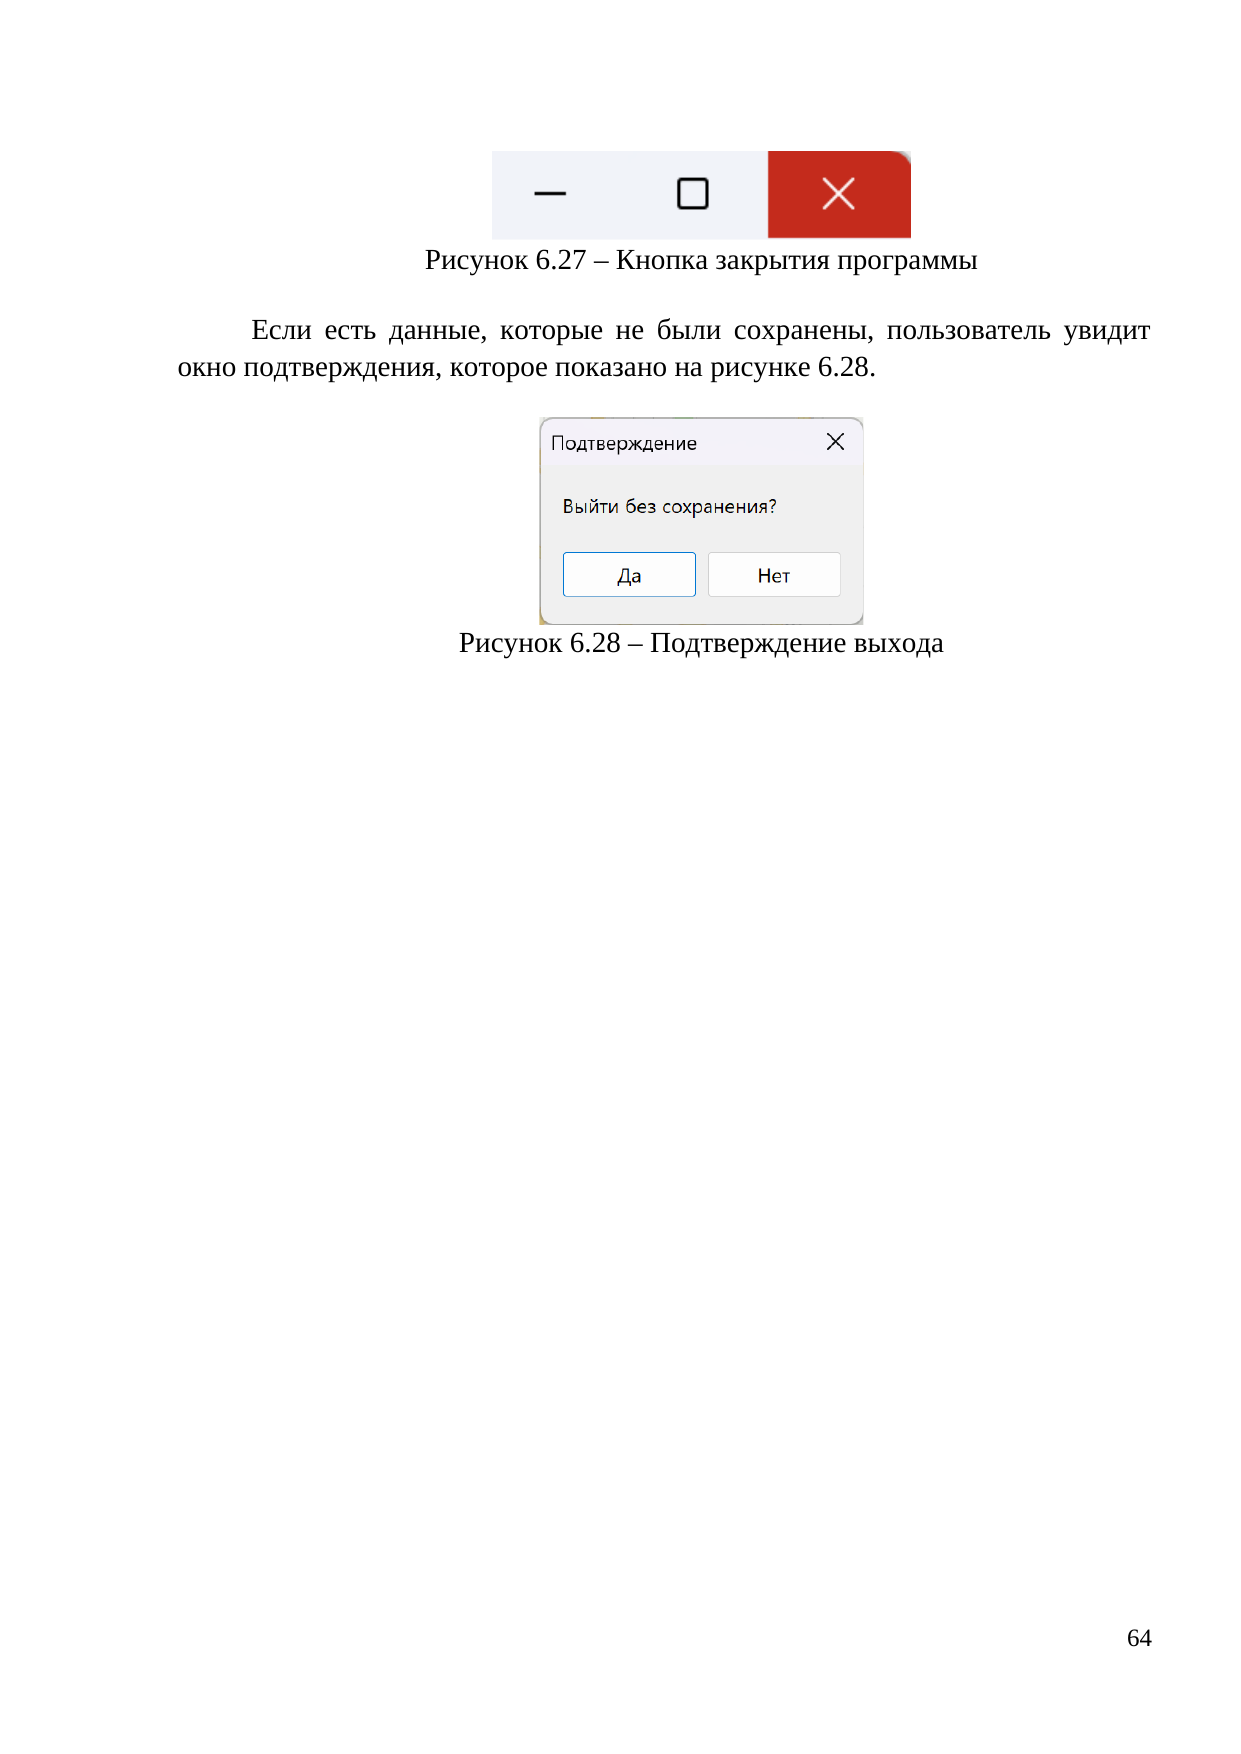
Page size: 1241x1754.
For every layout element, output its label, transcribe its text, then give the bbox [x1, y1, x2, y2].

text Если есть данные, которые не были сохранены, пользователь увидит окно подтверждения, которое показано на рисунке 6.28. [177, 309, 1152, 384]
picture [539, 417, 864, 625]
text Рисунок 6.27 – Кнопка закрытия программы [177, 242, 1152, 276]
picture [492, 151, 911, 243]
text Рисунок 6.28 – Подтверждение выхода [177, 625, 1152, 658]
